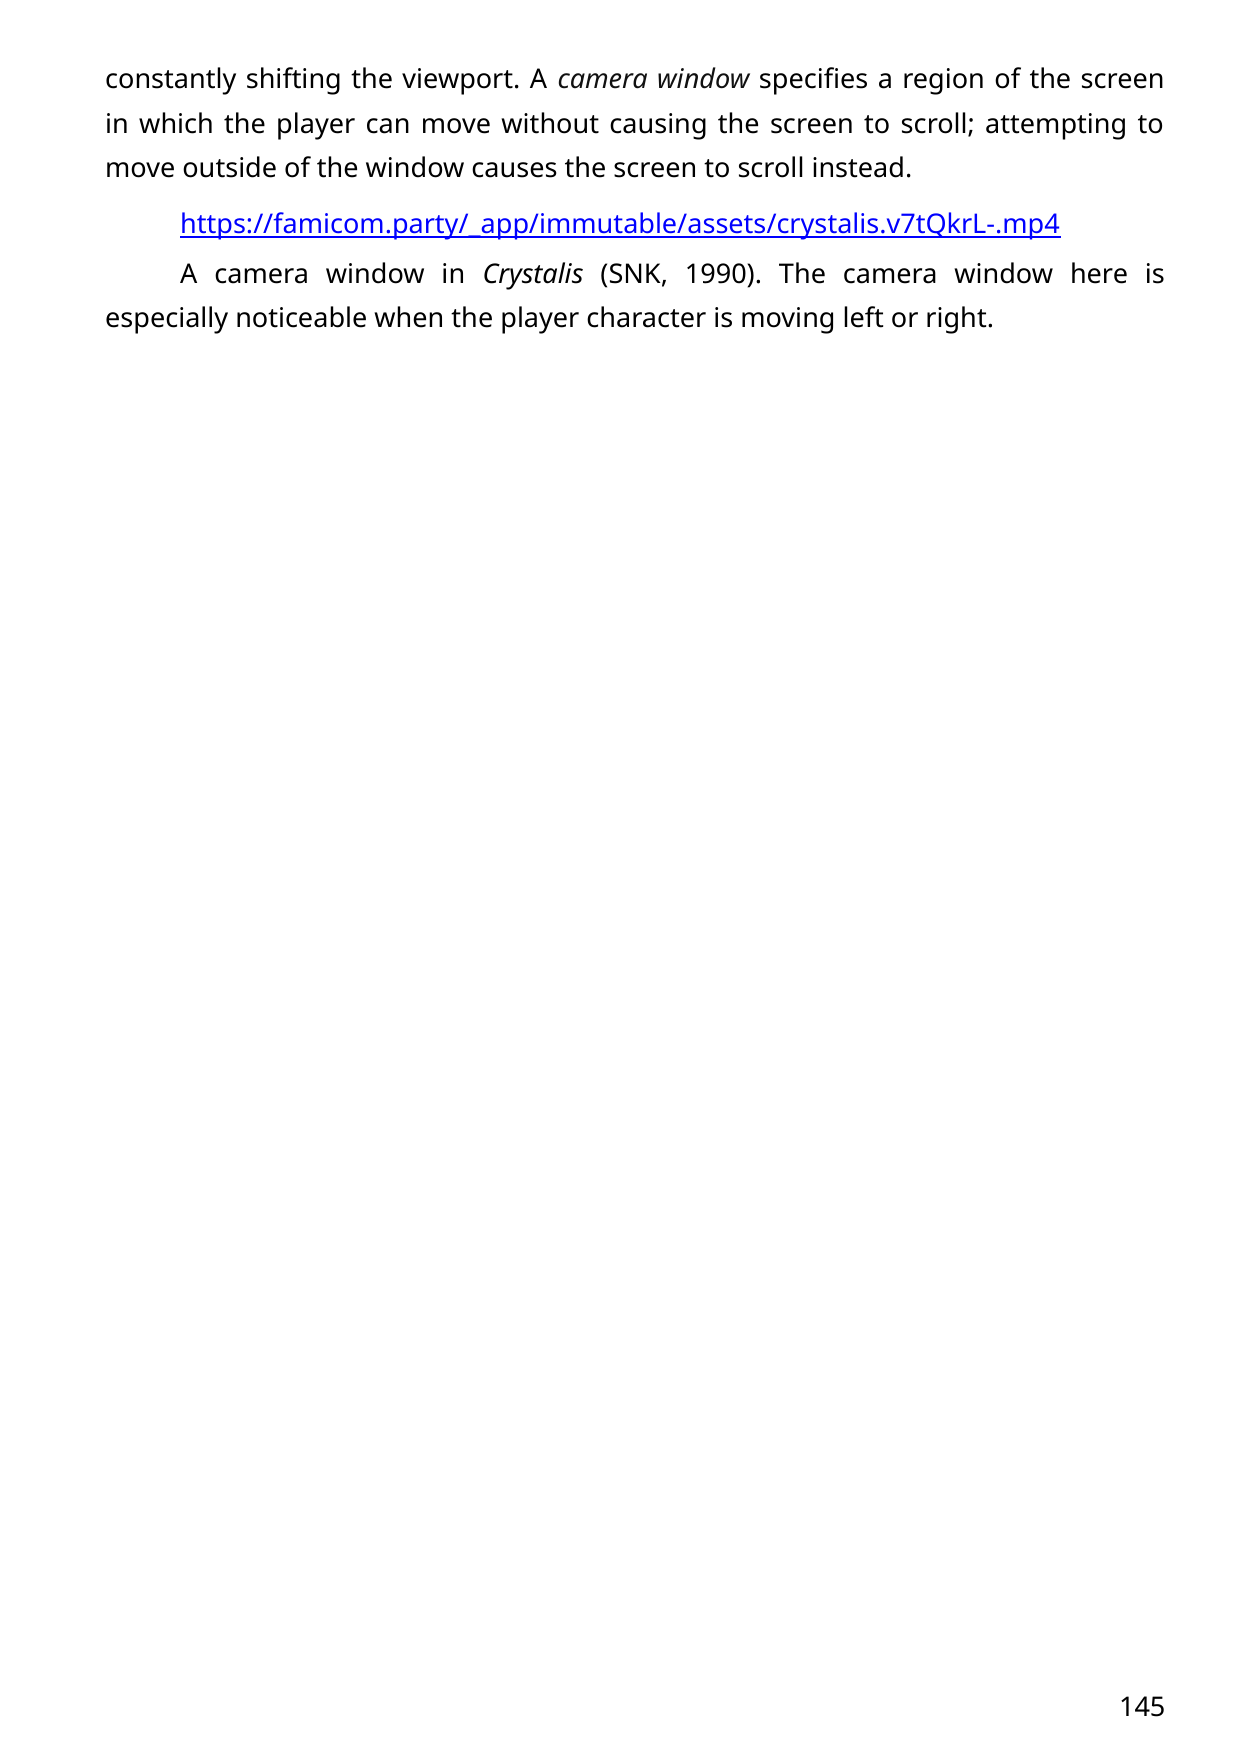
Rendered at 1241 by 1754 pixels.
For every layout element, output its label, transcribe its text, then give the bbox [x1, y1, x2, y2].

text A camera window in Crystalis (SNK, 1990). The camera window here is especially noticeable when the player character is moving left or right. [105, 254, 1165, 335]
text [105, 60, 1165, 185]
text https://famicom.party/_app/immutable/assets/crystalis.v7tQkrL-.mp4 [105, 205, 1165, 242]
